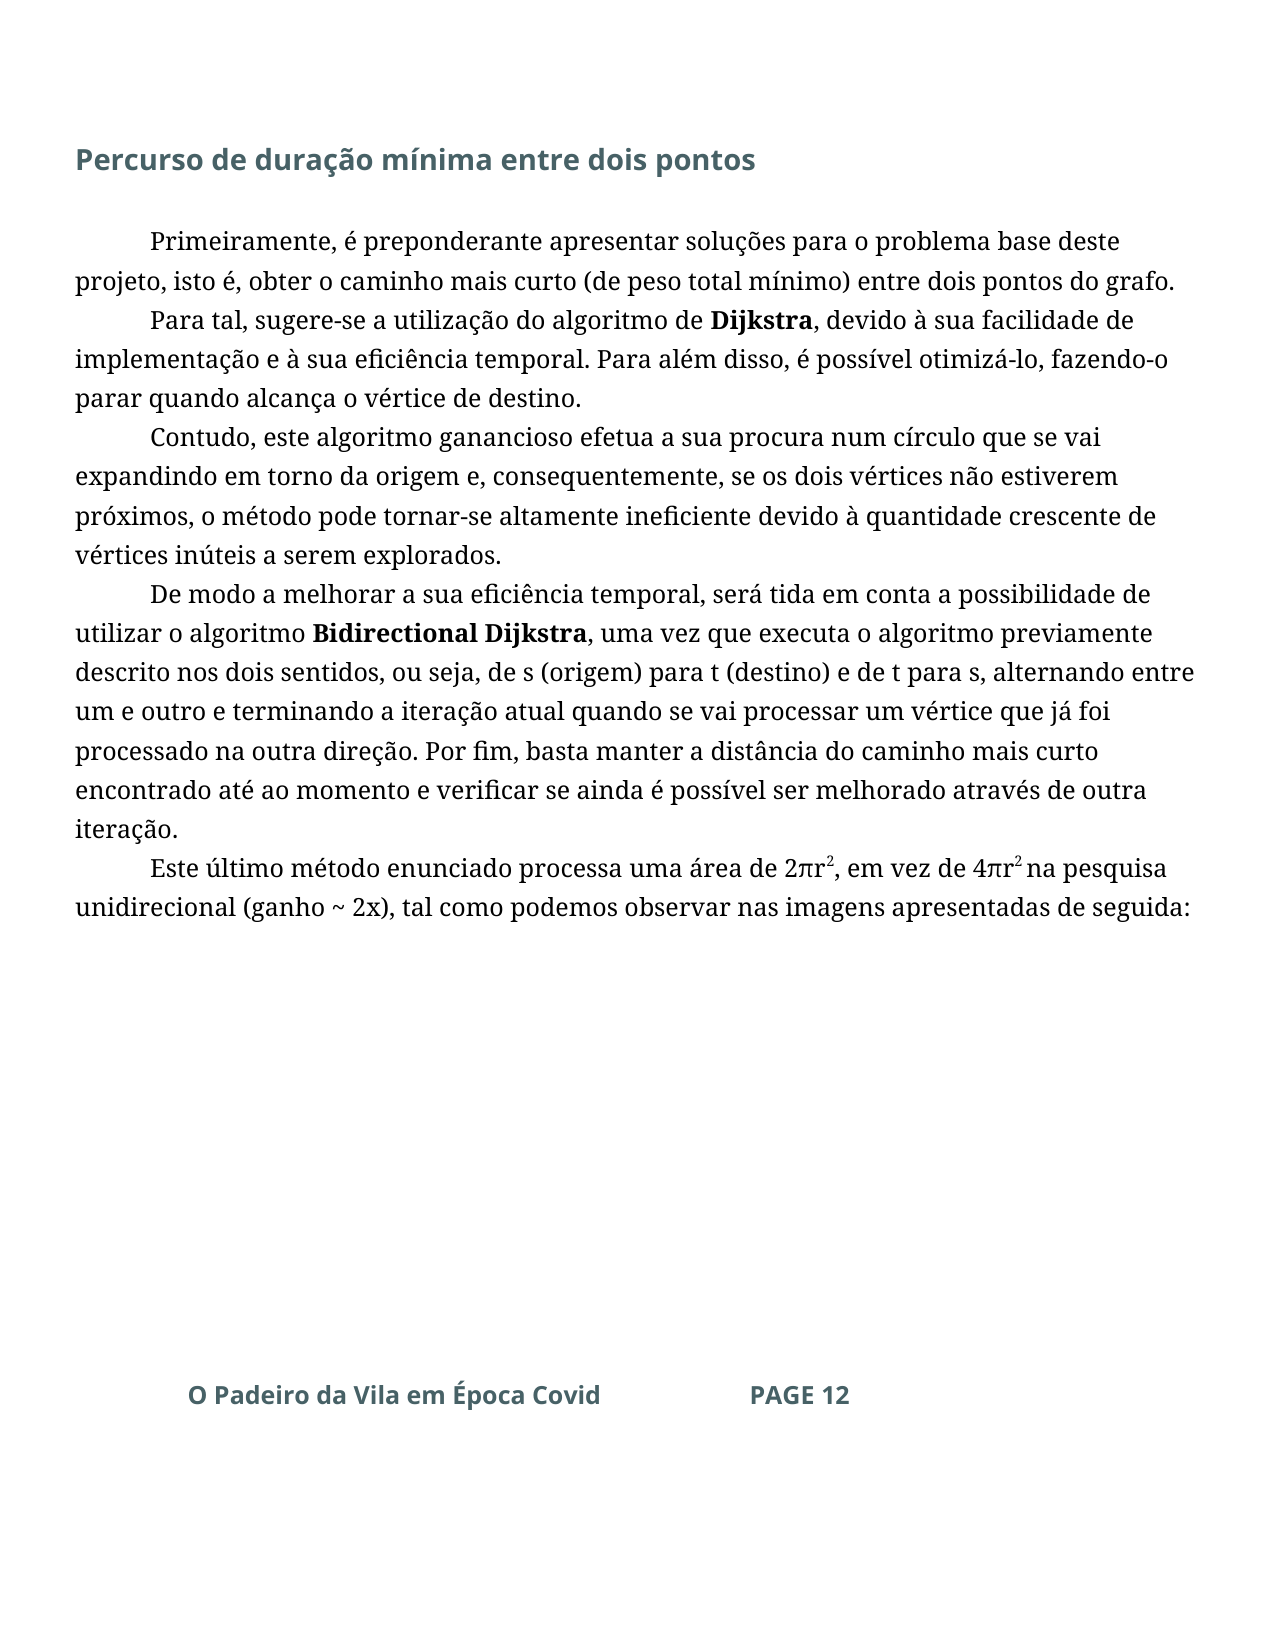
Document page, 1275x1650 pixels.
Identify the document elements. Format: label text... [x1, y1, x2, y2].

text De modo a melhorar a sua eficiência temporal, será tida em conta a possibilidade de utilizar o algoritmo Bidirectional Dijkstra, uma vez que executa o algoritmo previamente descrito nos dois sentidos, ou seja, de s (origem) para t (destino) e de t para s, alternando entre um e outro e terminando a iteração atual quando se vai processar um vértice que já foi processado na outra direção. Por fim, basta manter a distância do caminho mais curto encontrado até ao momento e verificar se ainda é possível ser melhorado através de outra iteração. [75, 576, 1200, 846]
text Contudo, este algoritmo ganancioso efetua a sua procura num círculo que se vai expandindo em torno da origem e, consequentemente, se os dois vértices não estiverem próximos, o método pode tornar-se altamente ineficiente devido à quantidade crescente de vértices inúteis a serem explorados. [75, 420, 1200, 571]
text Para tal, sugere-se a utilização do algoritmo de Dijkstra, devido à sua facilidade de implementação e à sua eficiência temporal. Para além disso, é possível otimizá-lo, fazendo-o parar quando alcança o vértice de destino. [75, 302, 1200, 415]
text Este último método enunciado processa uma área de 2πr2, em vez de 4πr2 na pesquisa unidirecional (ganho ~ 2x), tal como podemos observar nas imagens apresentadas de seguida: [75, 851, 1200, 924]
text Primeiramente, é preponderante apresentar soluções para o problema base deste projeto, isto é, obter o caminho mais curto (de peso total mínimo) entre dois pontos do grafo. [75, 224, 1200, 297]
subtitle Percurso de duração mínima entre dois pontos [75, 139, 1200, 179]
